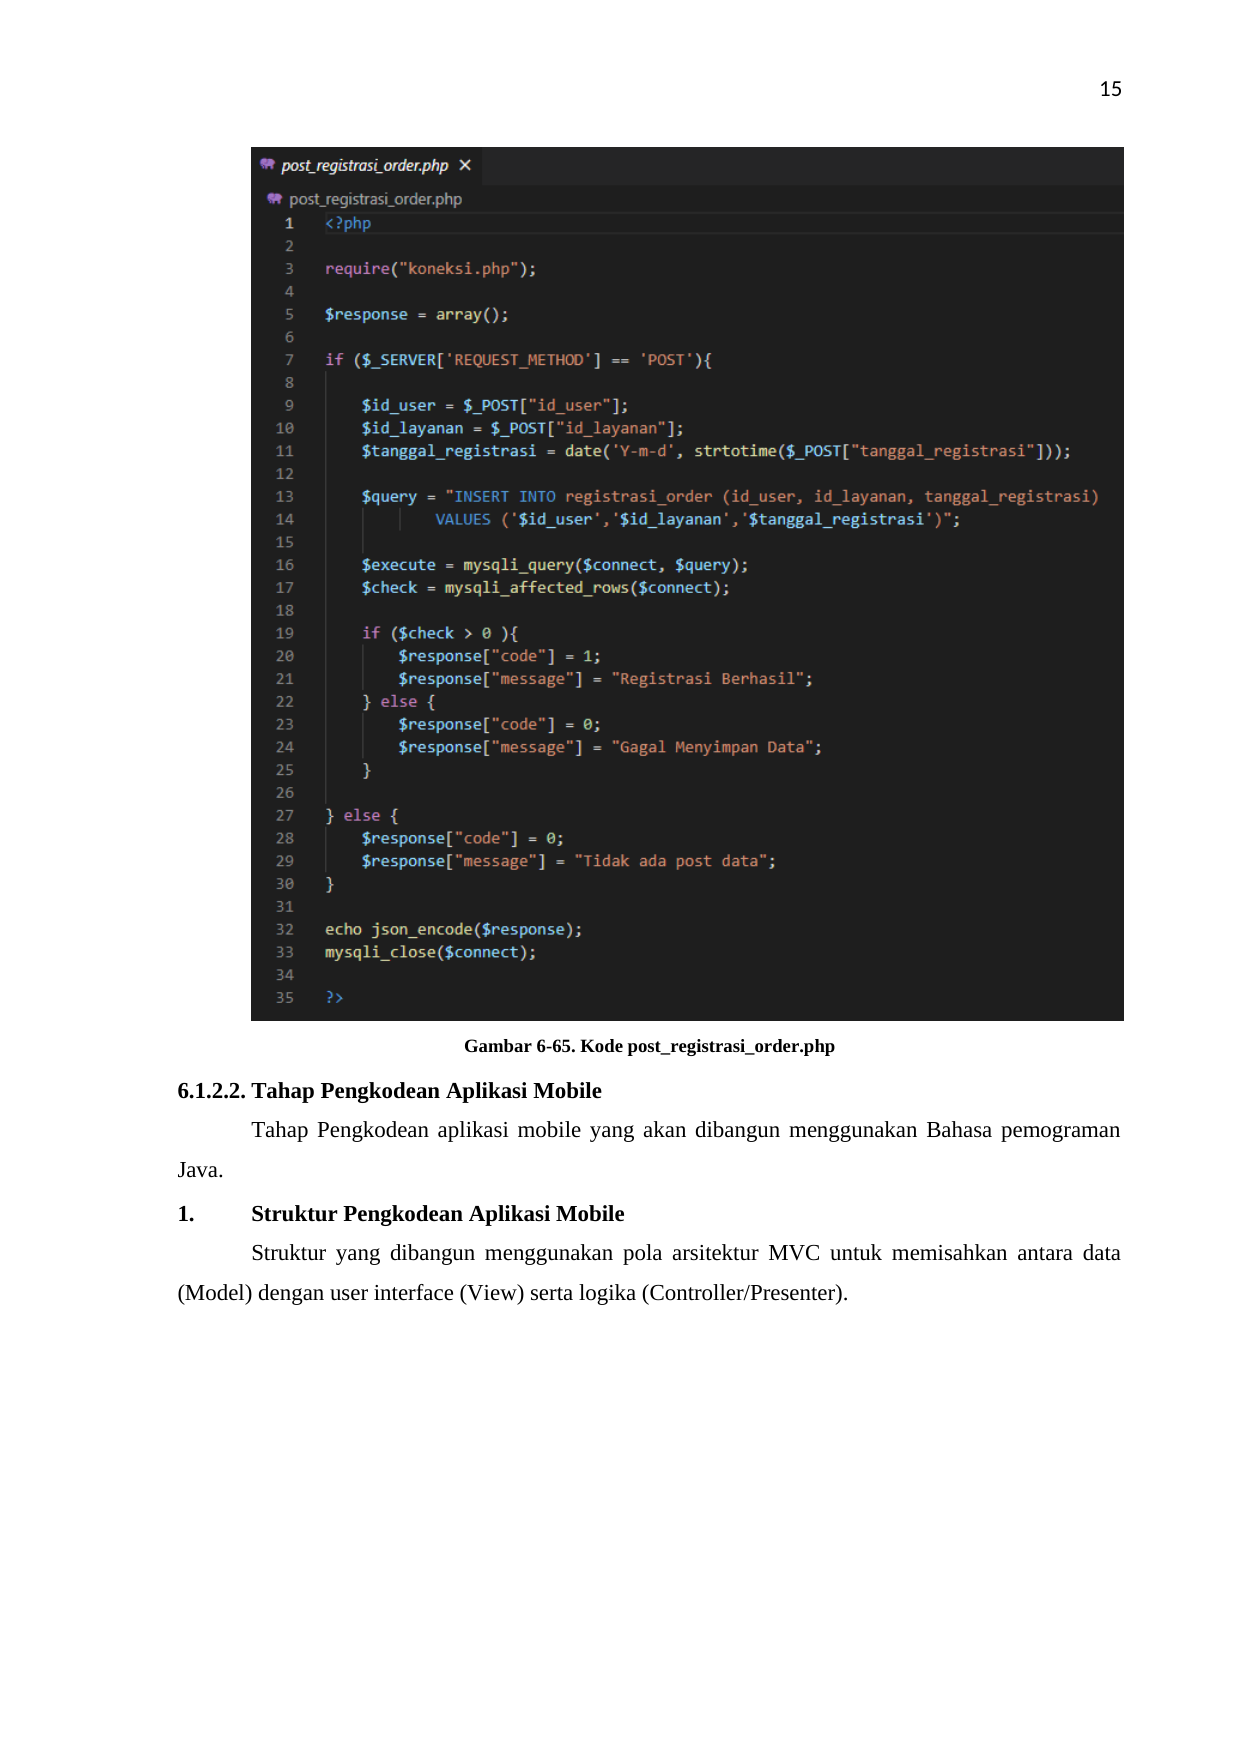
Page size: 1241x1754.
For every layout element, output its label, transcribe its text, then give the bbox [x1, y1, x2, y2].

subtitle Tahap Pengkodean Aplikasi Mobile [177, 1077, 1122, 1103]
text Struktur yang dibangun menggunakan pola arsitektur MVC untuk memisahkan antara data (Model) dengan user interface (View) serta logika (Controller/Presenter). [177, 1239, 1122, 1305]
subtitle Struktur Pengkodean Aplikasi Mobile [177, 1199, 1122, 1226]
picture [251, 147, 1124, 1021]
text Tahap Pengkodean aplikasi mobile yang akan dibangun menggunakan Bahasa pemograman Java. [177, 1116, 1122, 1182]
